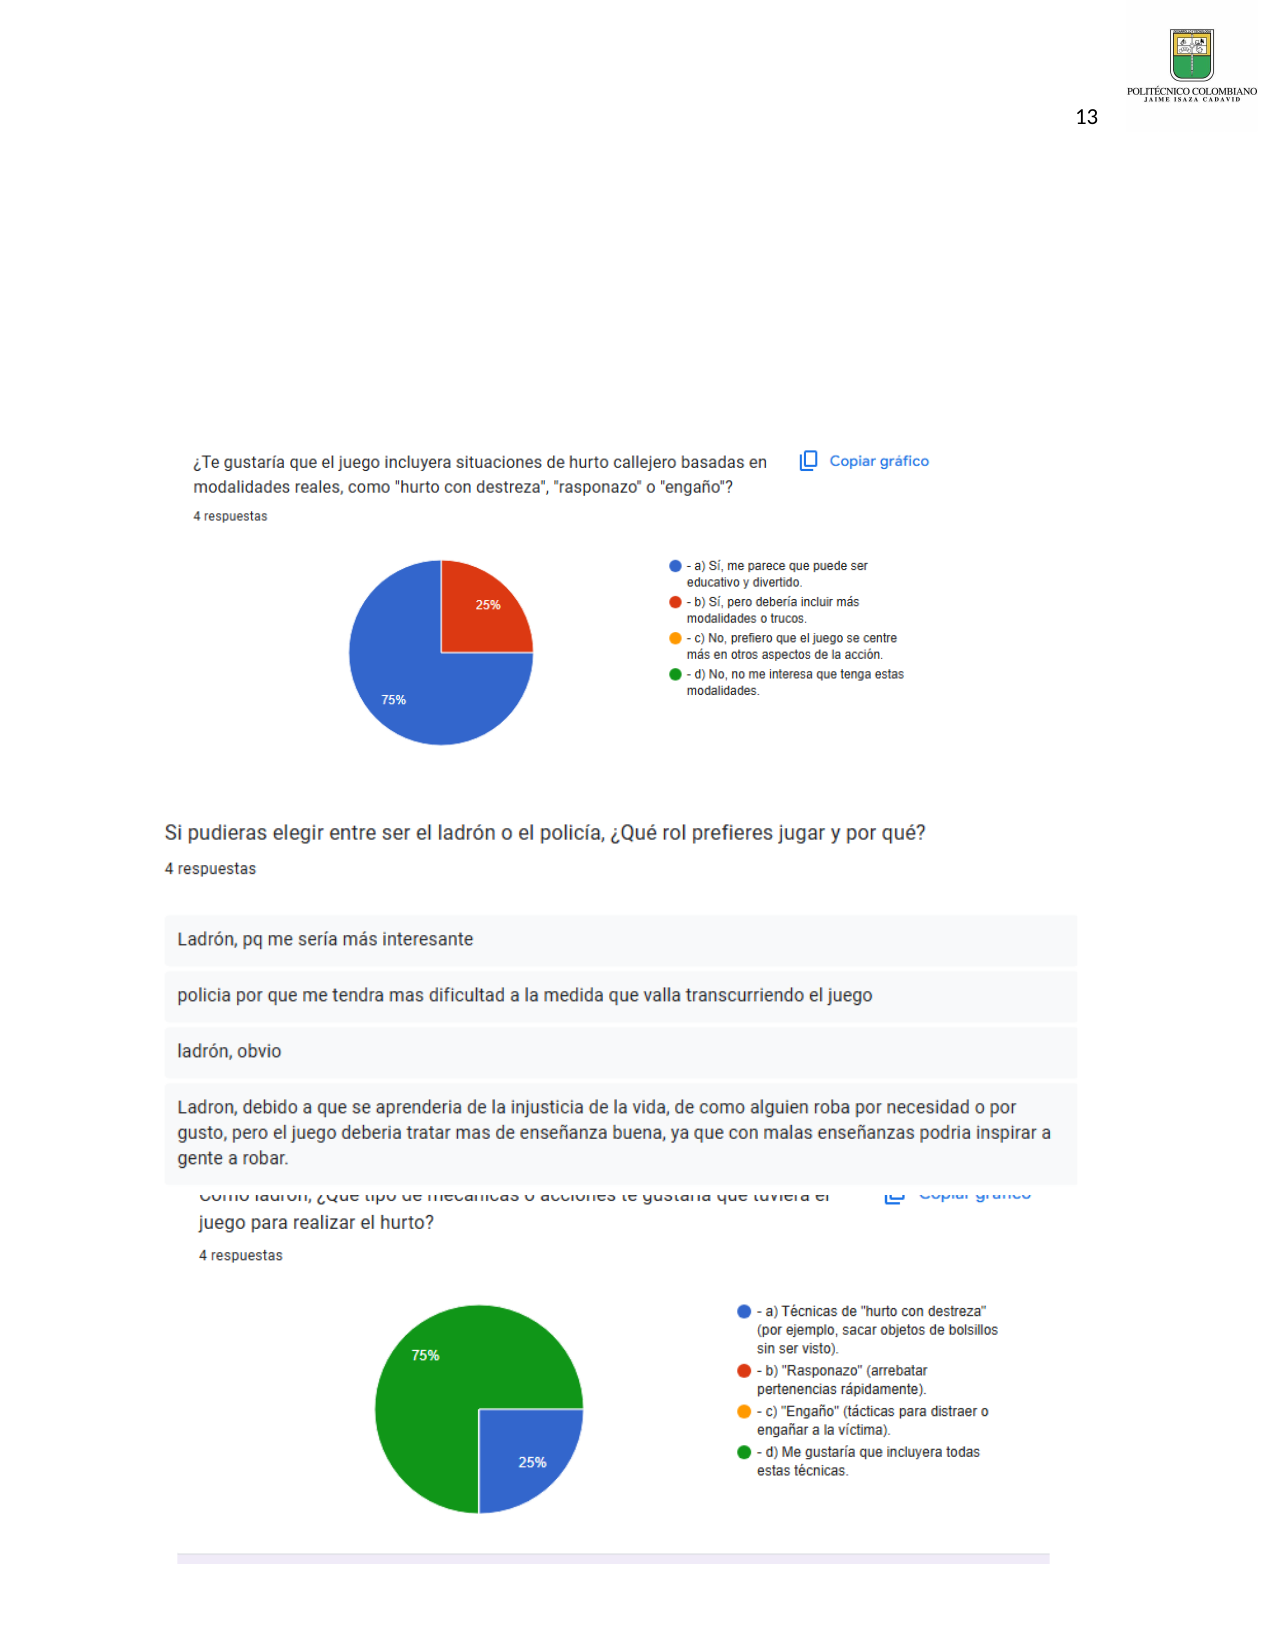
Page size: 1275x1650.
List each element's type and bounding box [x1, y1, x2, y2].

picture [1126, 0, 1258, 132]
picture [177, 438, 954, 759]
picture [156, 808, 1078, 1564]
